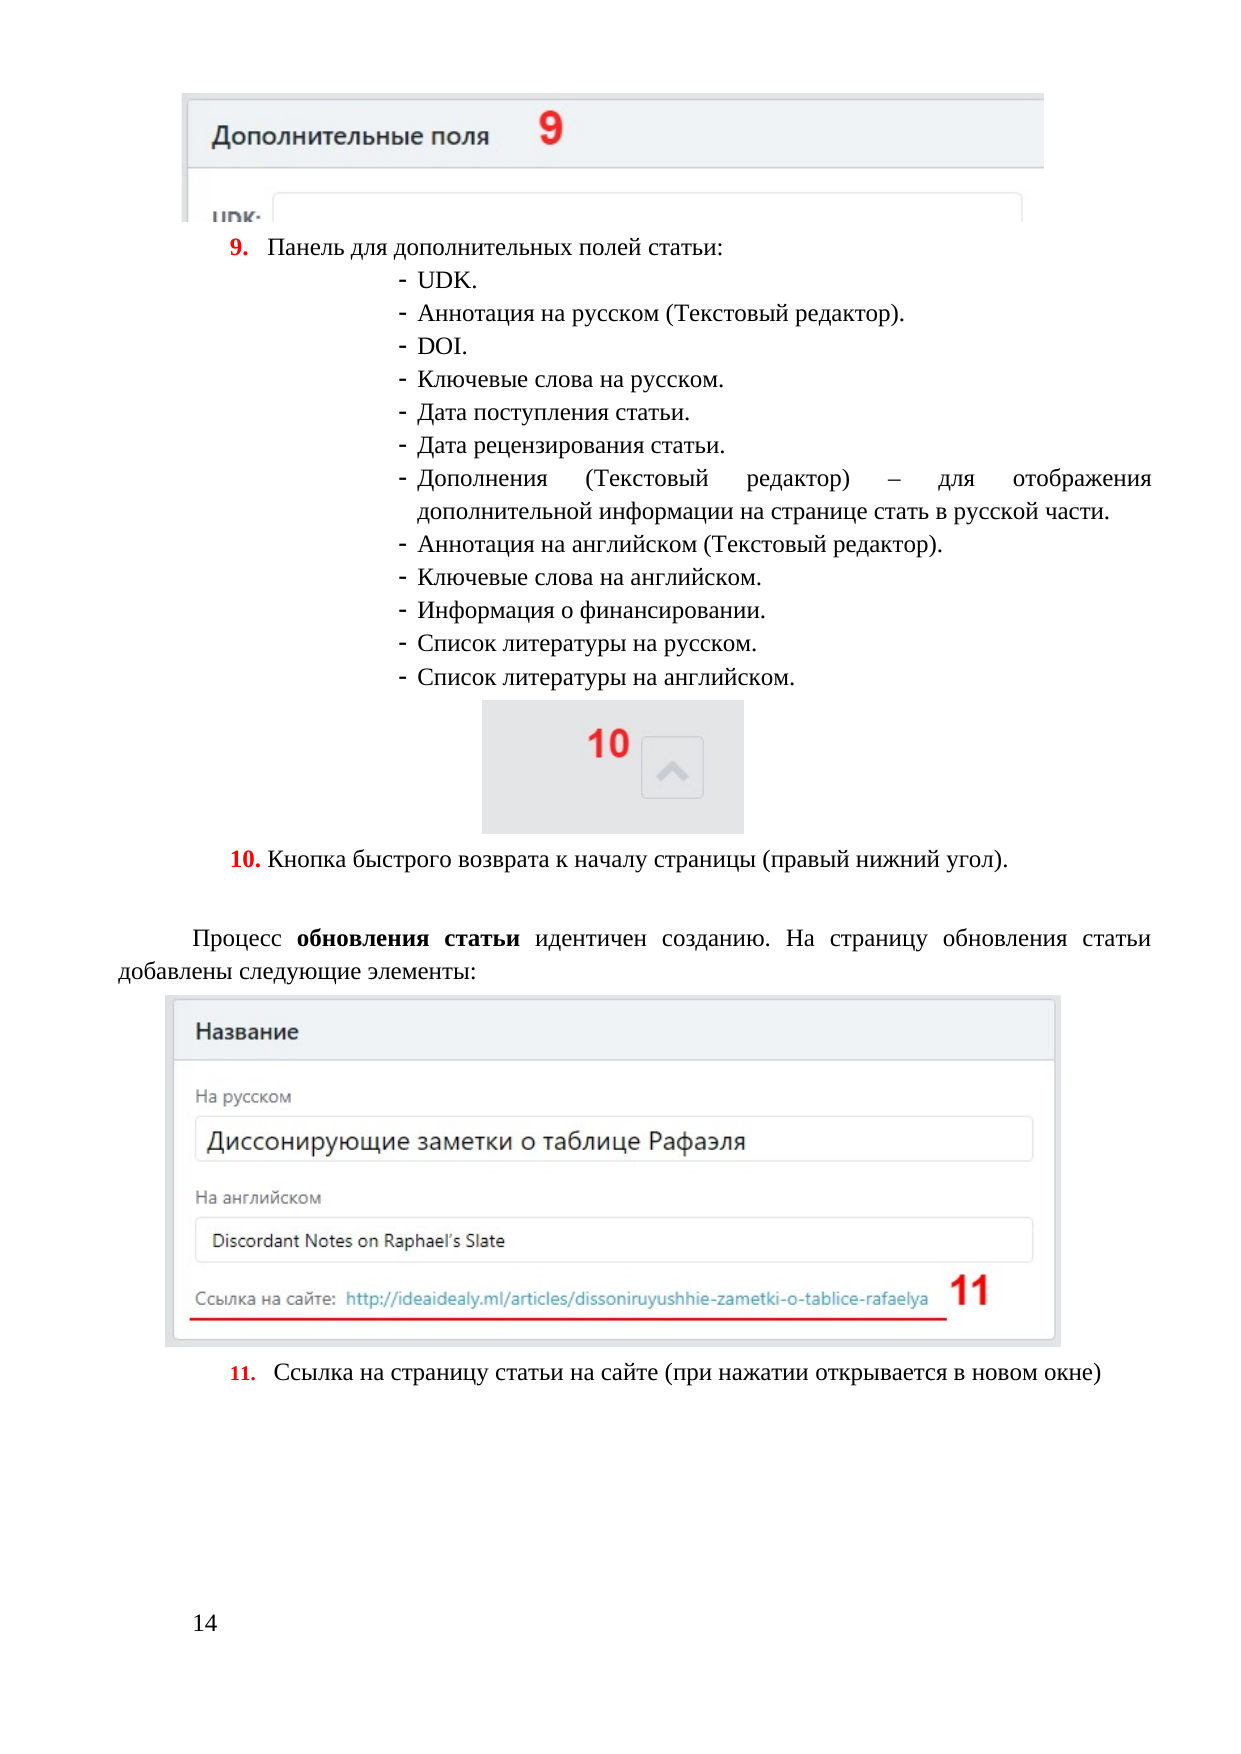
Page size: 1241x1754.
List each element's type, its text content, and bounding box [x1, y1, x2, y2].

list UDK. [398, 265, 1152, 294]
list Дополнения (Текстовый редактор) – для отображения дополнительной информации на странице стать в русской части. [398, 463, 1152, 525]
text Кнопка быстрого возврата к началу страницы (правый нижний угол). [229, 844, 1162, 873]
picture [482, 700, 744, 834]
picture [165, 995, 1061, 1347]
list Ключевые слова на английском. [398, 562, 1152, 591]
list Дата поступления статьи. [398, 397, 1152, 426]
text Панель для дополнительных полей статьи: [229, 232, 1162, 261]
text Процесс обновления статьи идентичен созданию. На страницу обновления статьи добавлены следующие элементы: [118, 923, 1152, 984]
text Ссылка на страницу статьи на сайте (при нажатии открывается в новом окне) [229, 1357, 1162, 1386]
list Список литературы на русском. [398, 628, 1152, 657]
list Ключевые слова на русском. [398, 364, 1152, 393]
list Аннотация на русском (Текстовый редактор). [398, 298, 1152, 327]
list Дата рецензирования статьи. [398, 430, 1152, 459]
list Аннотация на английском (Текстовый редактор). [398, 529, 1152, 558]
picture [181, 93, 1044, 222]
list DOI. [398, 331, 1152, 360]
list Информация о финансировании. [398, 596, 1152, 624]
list Список литературы на английском. [398, 662, 1152, 690]
